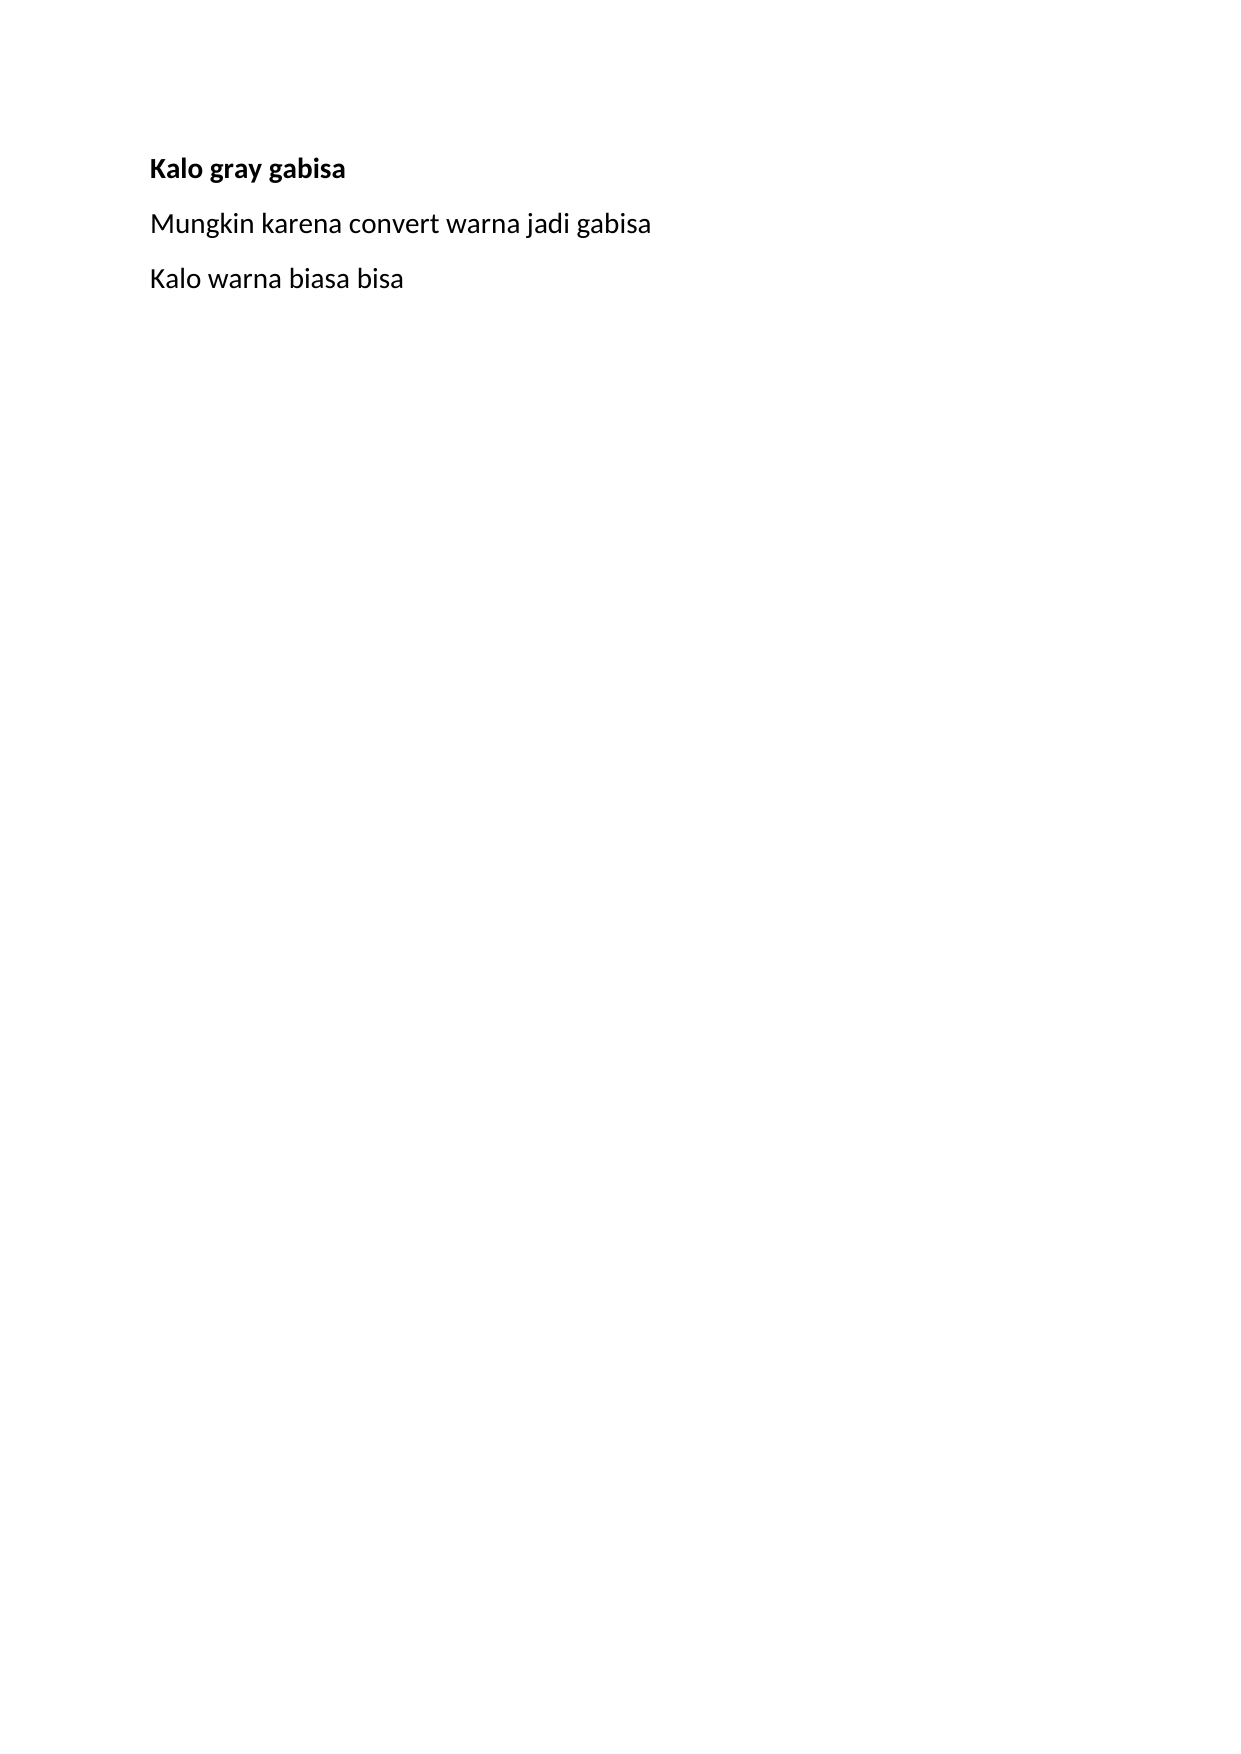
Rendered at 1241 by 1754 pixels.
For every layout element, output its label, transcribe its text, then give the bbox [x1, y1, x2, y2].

text Kalo gray gabisa [150, 150, 1090, 186]
text Kalo warna biasa bisa [150, 260, 1090, 296]
text Mungkin karena convert warna jadi gabisa [150, 205, 1090, 241]
